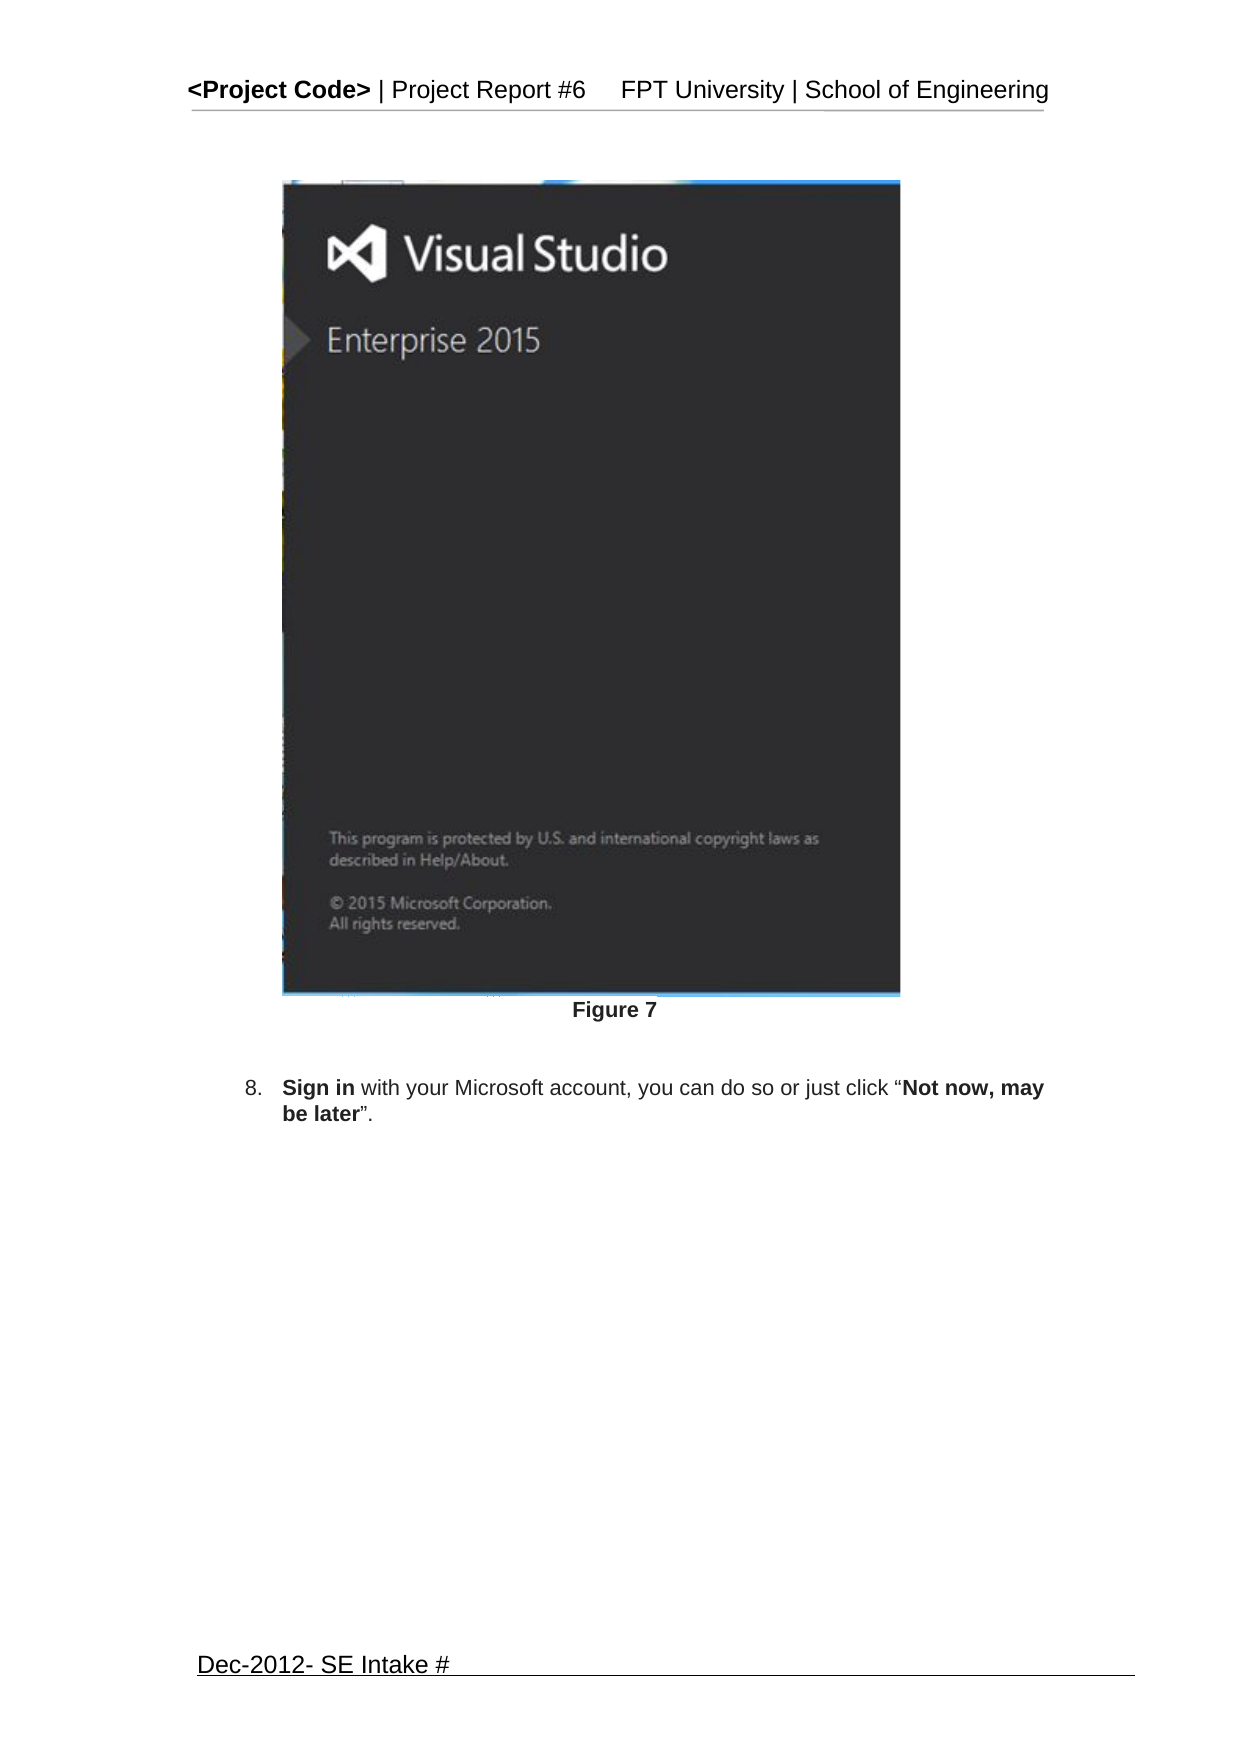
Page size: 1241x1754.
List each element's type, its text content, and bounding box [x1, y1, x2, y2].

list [244, 180, 1053, 1075]
picture [282, 180, 901, 997]
list Sign in with your Microsoft account, you can do so or just click “Not now, may be later”. Figure 8 [244, 1075, 1053, 1151]
